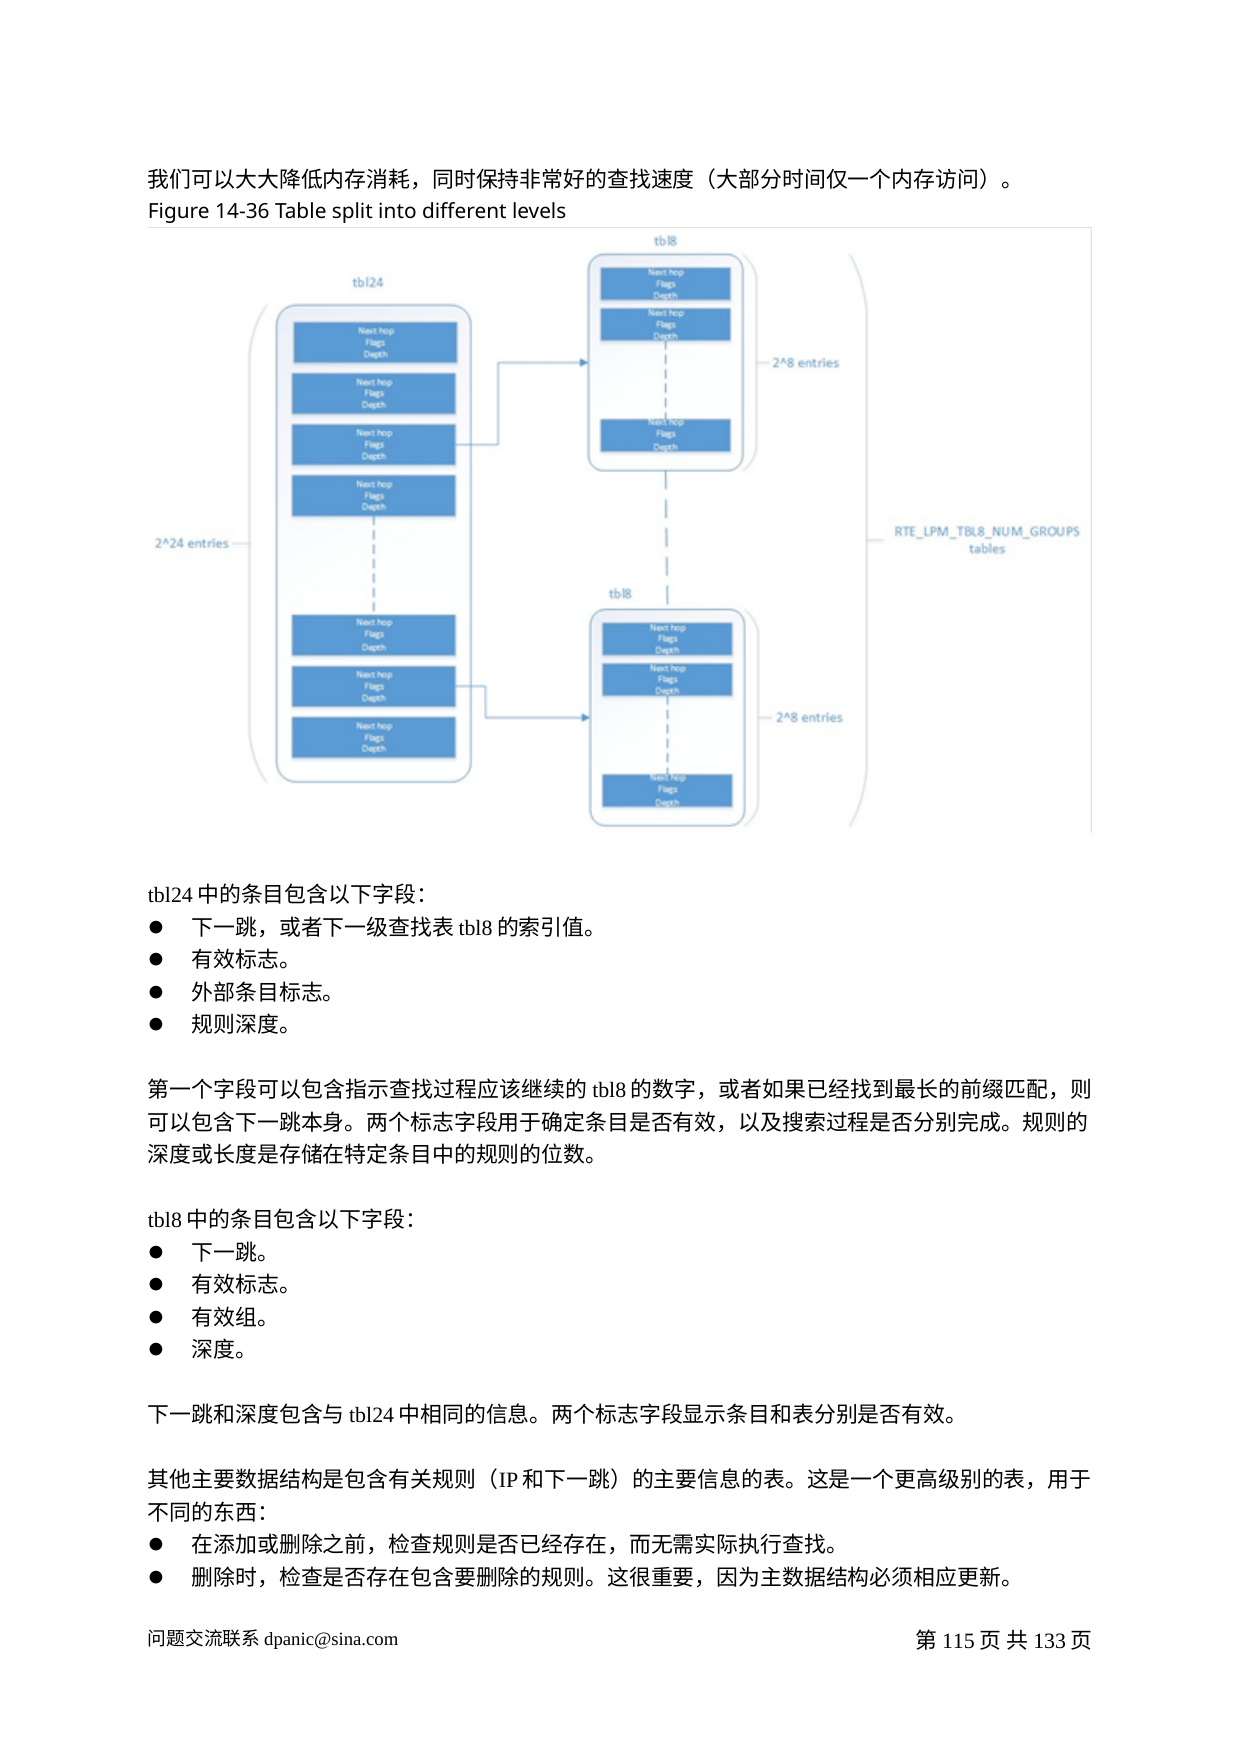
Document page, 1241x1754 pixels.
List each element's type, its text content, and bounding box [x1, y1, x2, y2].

list 有效组。 [148, 1299, 1092, 1332]
text tbl8中的条目包含以下字段： [148, 1202, 1092, 1234]
list 规则深度。 [148, 1007, 1092, 1039]
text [148, 162, 1092, 194]
text 第一个字段可以包含指示查找过程应该继续的tbl8的数字，或者如果已经找到最长的前缀匹配，则可以包含下一跳本身。两个标志字段用于确定条目是否有效，以及搜索过程是否分别完成。规则的深度或长度是存储在特定条目中的规则的位数。 [148, 1072, 1092, 1169]
list 有效标志。 [148, 942, 1092, 974]
list 深度。 [148, 1332, 1092, 1364]
text 下一跳和深度包含与tbl24中相同的信息。两个标志字段显示条目和表分别是否有效。 [148, 1397, 1092, 1429]
text tbl24中的条目包含以下字段： [148, 877, 1092, 909]
list 在添加或删除之前，检查规则是否已经存在，而无需实际执行查找。 [148, 1527, 1092, 1559]
list 下一跳。 [148, 1234, 1092, 1267]
list 有效标志。 [148, 1267, 1092, 1299]
picture [147, 227, 1093, 833]
text 其他主要数据结构是包含有关规则（IP和下一跳）的主要信息的表。这是一个更高级别的表，用于不同的东西： [148, 1462, 1092, 1527]
list 外部条目标志。 [148, 974, 1092, 1007]
list 删除时，检查是否存在包含要删除的规则。这很重要，因为主数据结构必须相应更新。 [148, 1559, 1092, 1592]
list 下一跳，或者下一级查找表tbl8的索引值。 [148, 909, 1092, 942]
